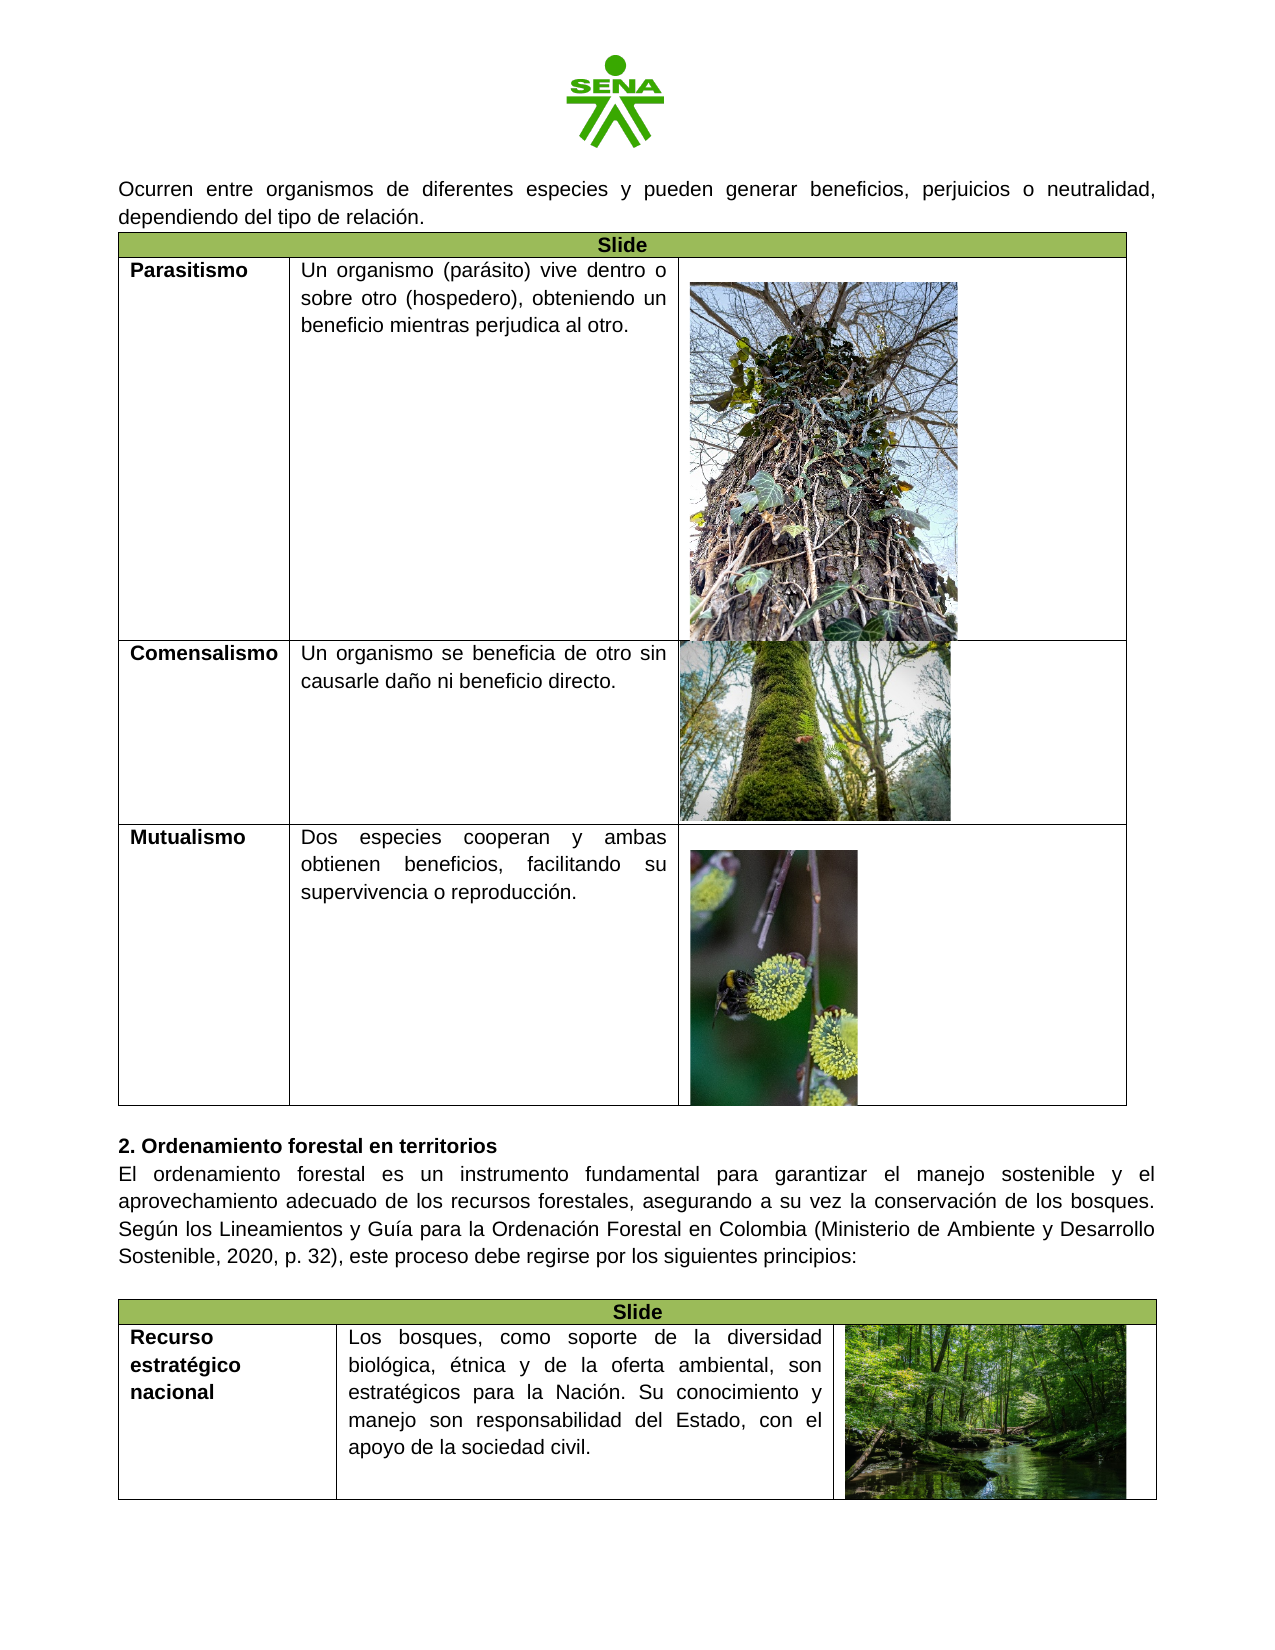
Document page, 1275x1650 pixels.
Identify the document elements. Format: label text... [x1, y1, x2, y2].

table_cell Parasitismo [119, 258, 289, 640]
table_cell Comensalismo [119, 641, 289, 824]
table_cell [679, 258, 1126, 640]
picture [678, 282, 958, 819]
table_cell Los bosques, como soporte de la diversidad biológica, étnica y de la oferta ambiental, son estratégicos para la Nación. Su conocimiento y manejo son responsabilidad del Estado, con el apoyo de la sociedad civil. [337, 1325, 833, 1499]
text Ocurren entre organismos de diferentes especies y pueden generar beneficios, perjuicios o neutralidad, dependiendo del tipo de relación. [118, 177, 1157, 229]
table_cell [679, 641, 1126, 824]
text 2. Ordenamiento forestal en territorios [118, 1134, 1157, 1158]
picture [566, 55, 664, 148]
picture [845, 1325, 1127, 1499]
table_cell [1127, 1325, 1156, 1499]
table_cell Dos especies cooperan y ambas obtienen beneficios, facilitando su supervivencia o reproducción. [290, 825, 678, 1105]
table_cell Un organismo (parásito) vive dentro o sobre otro (hospedero), obteniendo un beneficio mientras perjudica al otro. [290, 258, 678, 640]
table_cell [679, 825, 1126, 1105]
table_cell [834, 1325, 845, 1499]
table_header Slide [119, 1300, 1156, 1324]
table_cell Recurso estratégico nacional [119, 1325, 336, 1499]
table_header Slide [119, 233, 1126, 257]
table_cell Mutualismo [119, 825, 289, 1105]
table_cell Un organismo se beneficia de otro sin causarle daño ni beneficio directo. [290, 641, 678, 824]
picture [688, 850, 858, 1103]
text El ordenamiento forestal es un instrumento fundamental para garantizar el manejo sostenible y el aprovechamiento adecuado de los recursos forestales, asegurando a su vez la conservación de los bosques. Según los Lineamientos y Guía para la Ordenación Forestal en Colombia (Ministerio de Ambiente y Desarrollo Sostenible, 2020, p. 32), este proceso debe regirse por los siguientes principios: [118, 1161, 1157, 1268]
